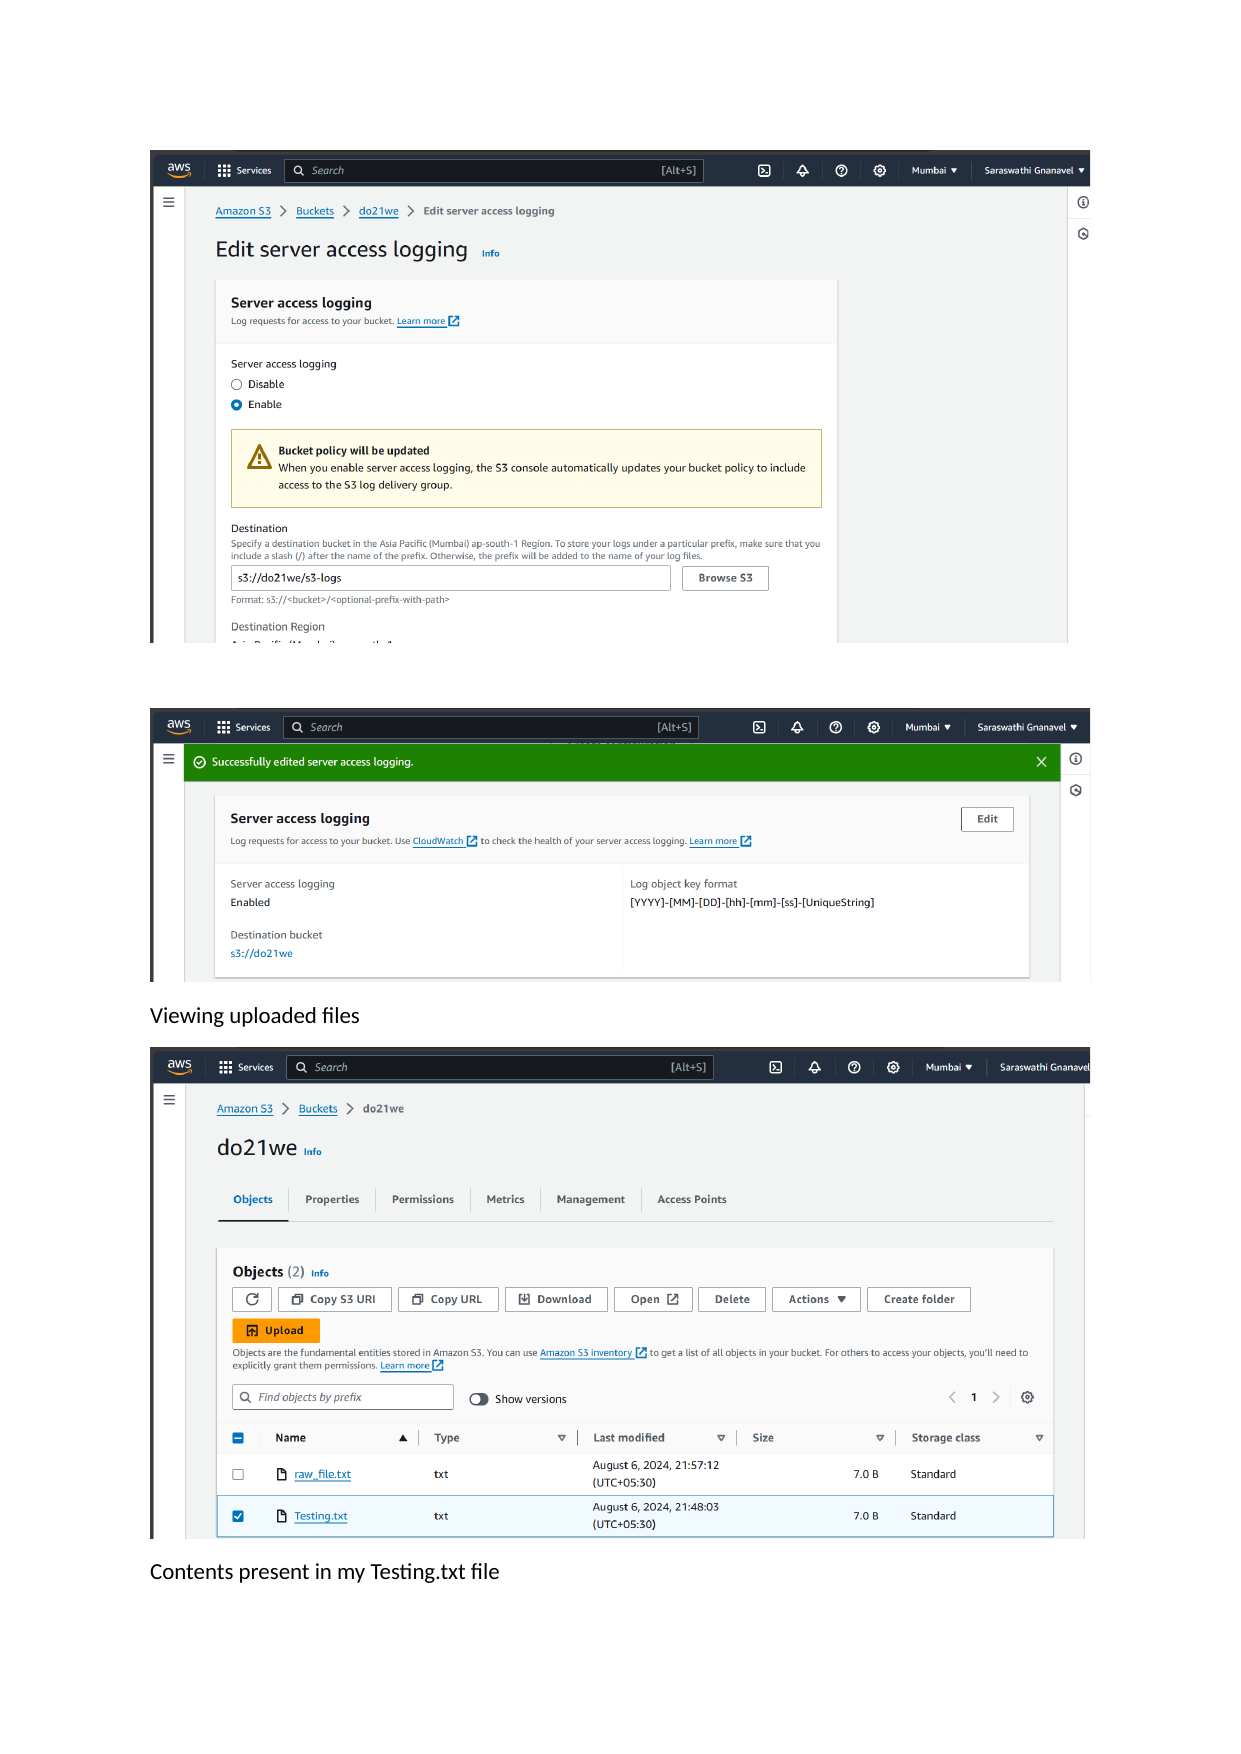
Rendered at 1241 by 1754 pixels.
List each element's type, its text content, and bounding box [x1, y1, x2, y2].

text Contents present in my Testing.txt file [150, 1557, 1090, 1585]
text Viewing uploaded files [150, 1001, 1090, 1029]
picture [150, 150, 1091, 643]
picture [150, 1047, 1091, 1539]
picture [150, 708, 1091, 982]
